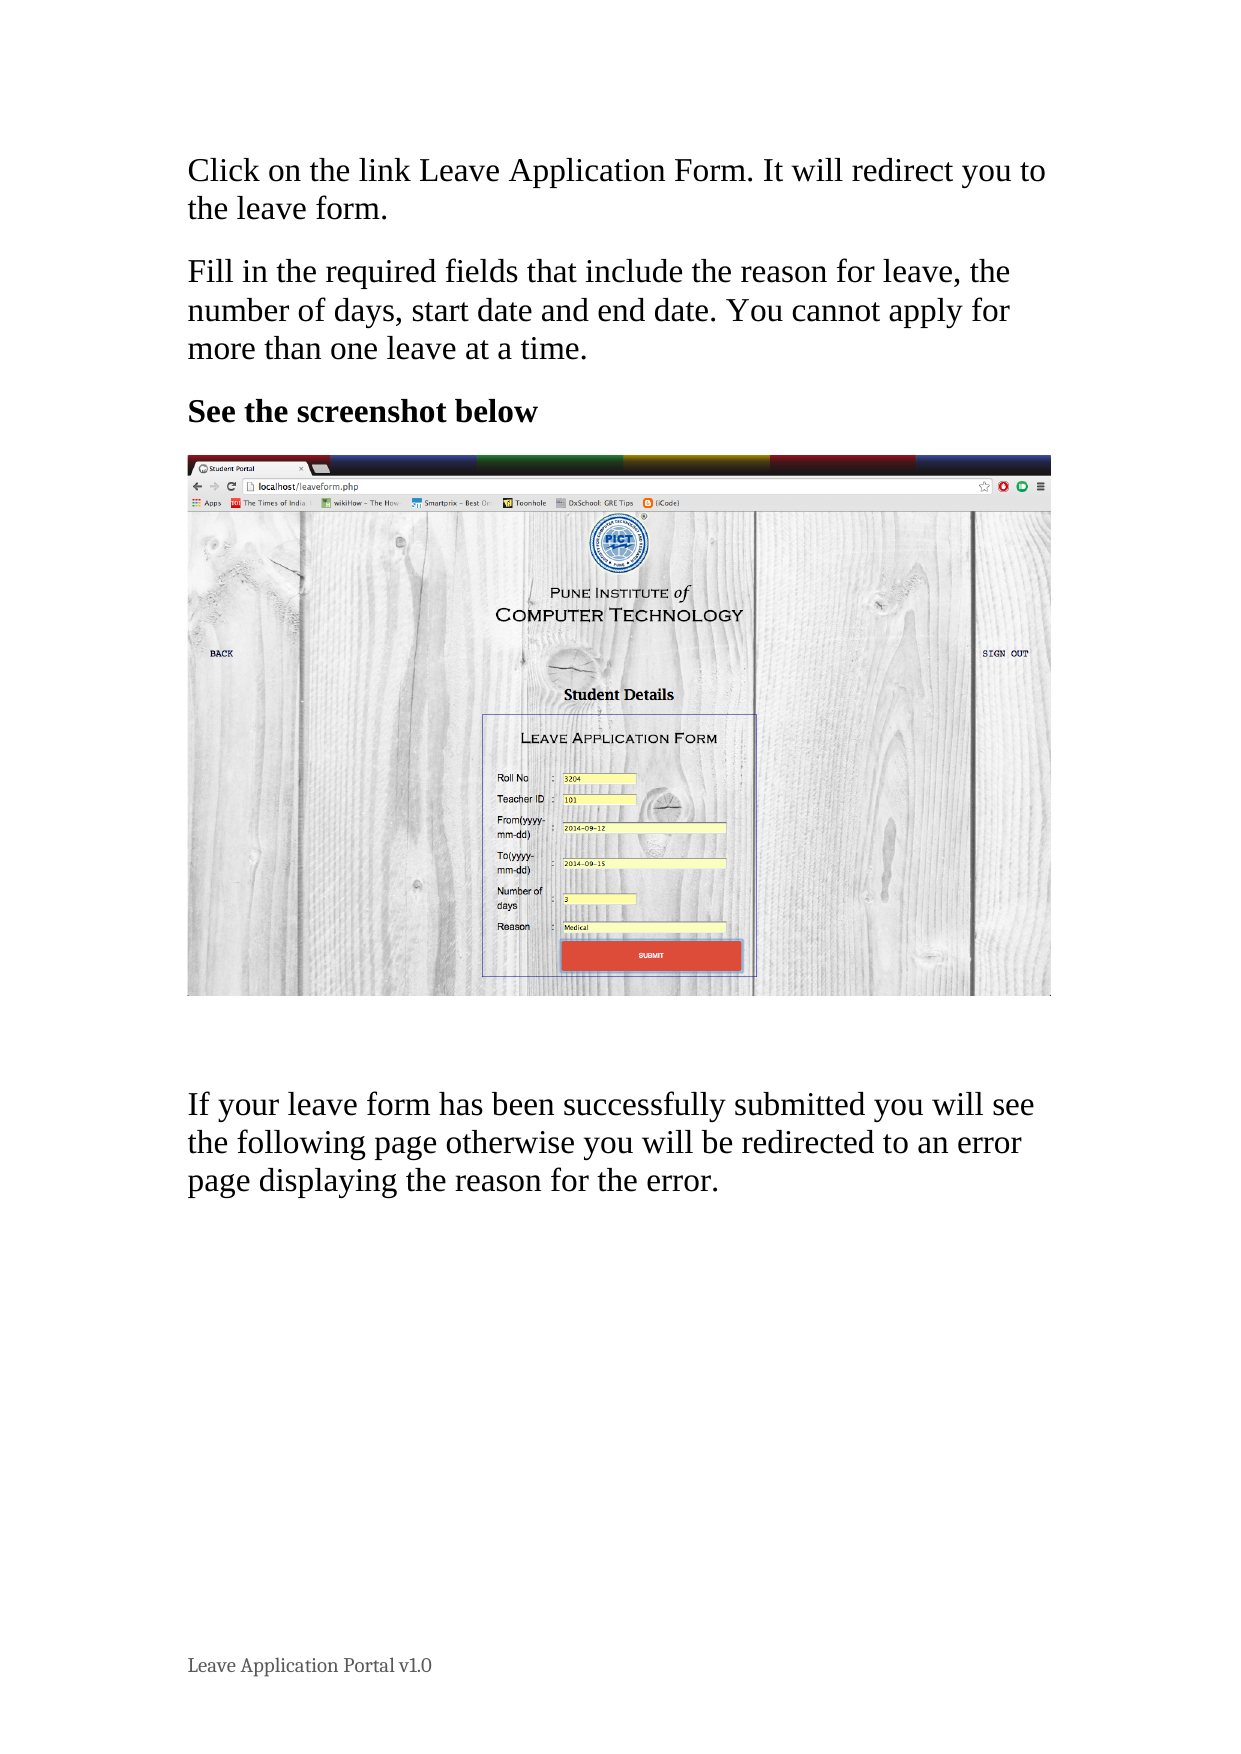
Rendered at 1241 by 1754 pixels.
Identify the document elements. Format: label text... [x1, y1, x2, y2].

text Fill in the required fields that include the reason for leave, the number of days, start date and end date. You cannot apply for more than one leave at a time. [187, 252, 1053, 367]
picture [187, 455, 1051, 996]
text Click on the link Leave Application Form. It will redirect you to the leave form. [187, 150, 1053, 227]
text If your leave form has been successfully submitted you will see the following page otherwise you will be redirected to an error page displaying the reason for the error. [187, 1084, 1053, 1199]
list See the screenshot below [187, 392, 1053, 430]
